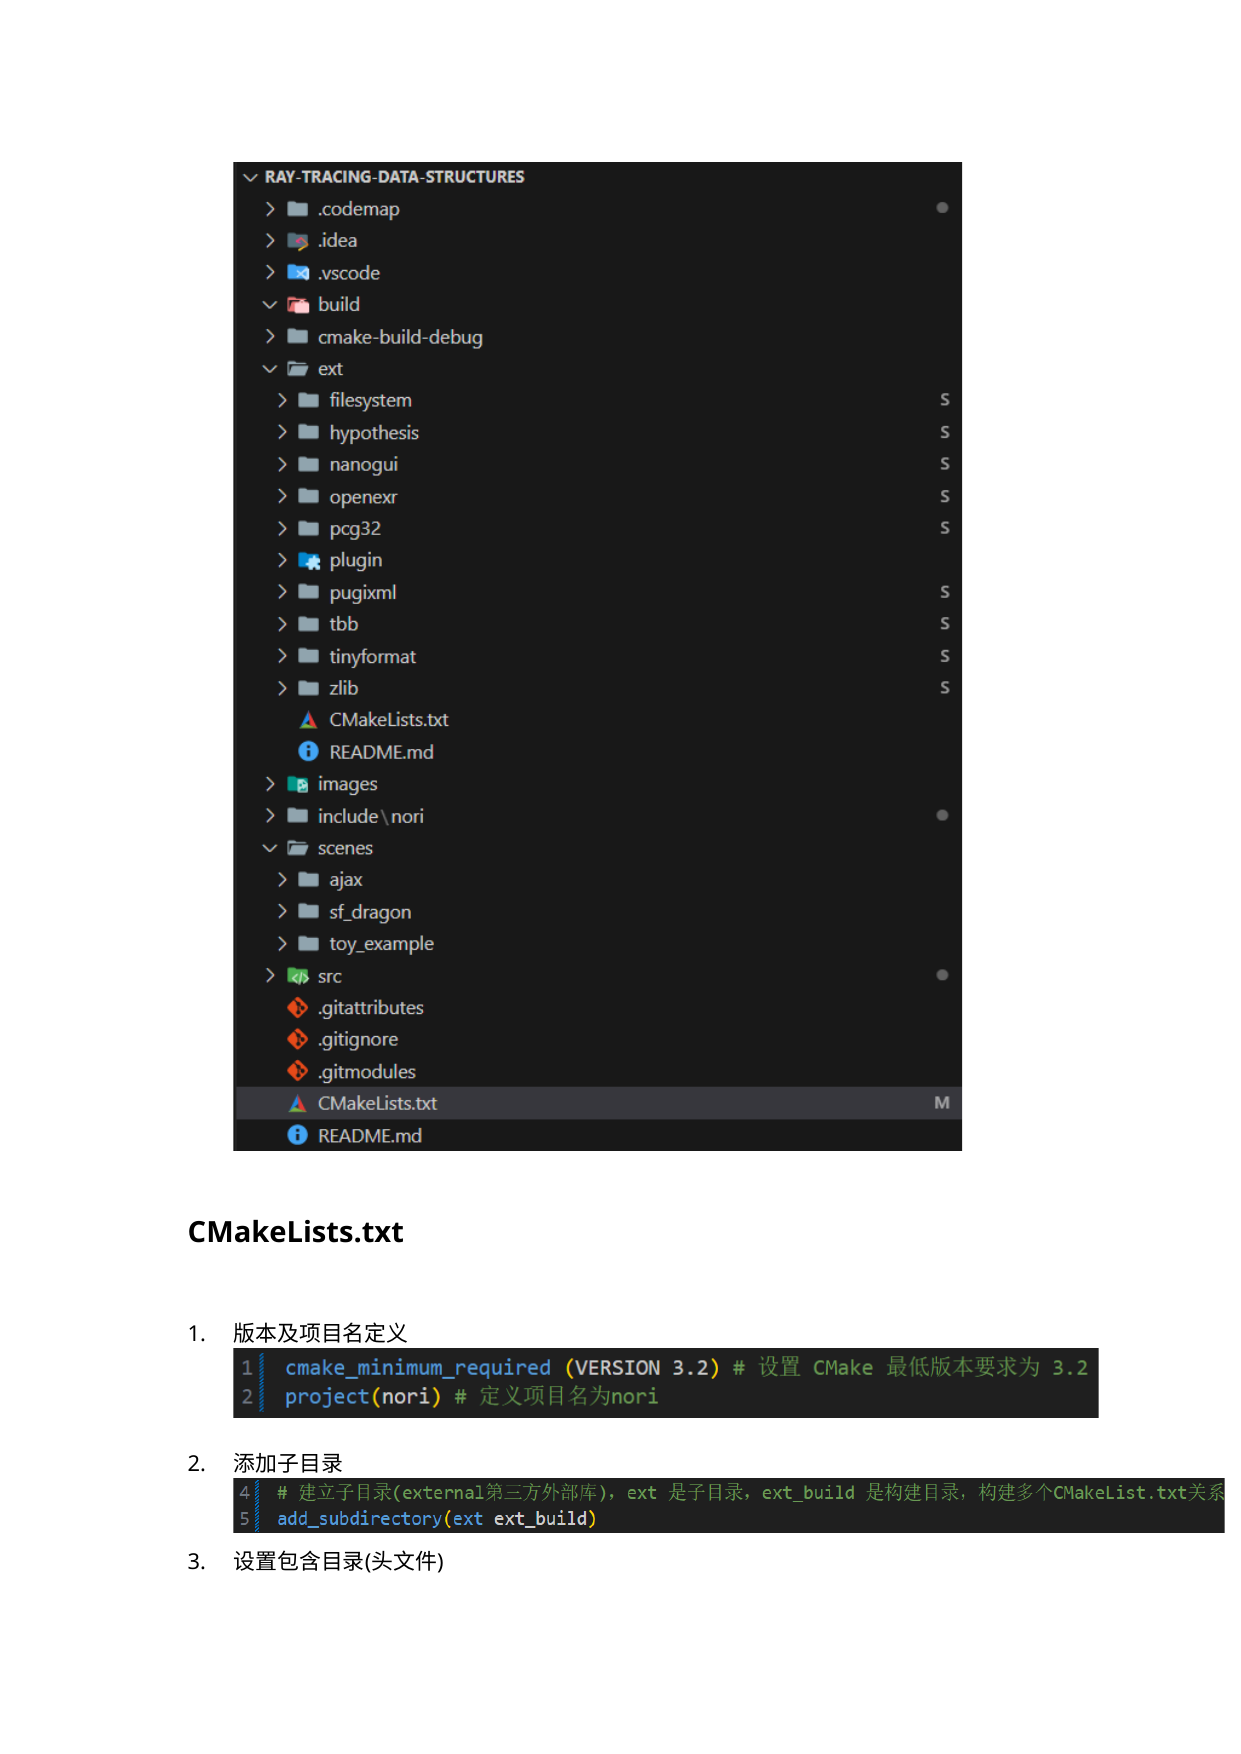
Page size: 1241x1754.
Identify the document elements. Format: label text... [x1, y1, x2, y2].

picture [233, 1348, 1099, 1418]
list 设置包含目录(头文件) [187, 1543, 1053, 1576]
picture [233, 162, 963, 1151]
list 版本及项目名定义 [187, 1316, 1053, 1348]
list 添加子目录 [187, 1446, 1053, 1478]
picture [233, 1478, 1225, 1533]
subtitle CMakeLists.txt [187, 1199, 1053, 1264]
